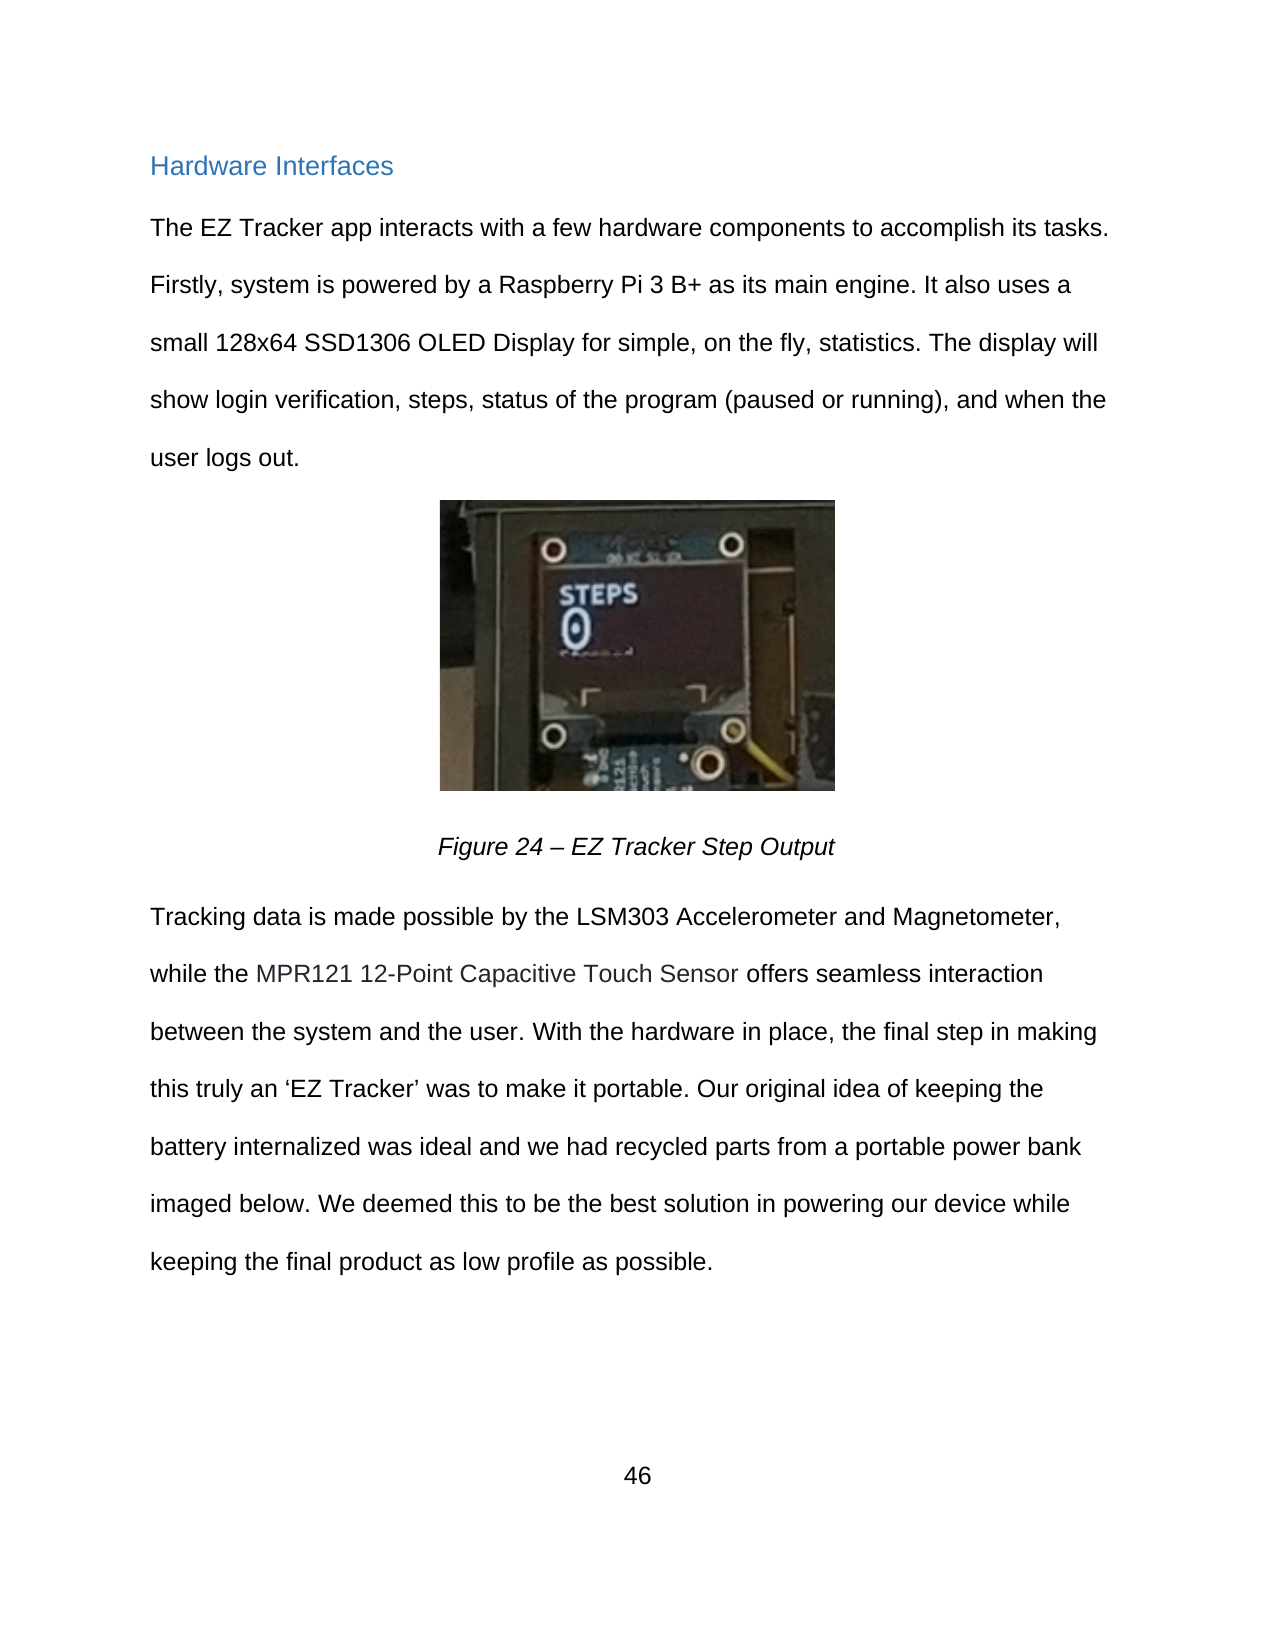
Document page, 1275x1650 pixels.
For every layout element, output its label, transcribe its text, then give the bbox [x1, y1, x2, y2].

text Figure 24 – EZ Tracker Step Output [150, 832, 1125, 861]
text Tracking data is made possible by the LSM303 Accelerometer and Magnetometer, while the MPR121 12-Point Capacitive Touch Sensor offers seamless interaction between the system and the user. With the hardware in place, the final step in making this truly an ‘EZ Tracker’ was to make it portable. Our original idea of keeping the battery internalized was ideal and we had recycled parts from a portable power bank imaged below. We deemed this to be the best solution in powering our device while keeping the final product as low profile as possible. [150, 902, 1125, 1276]
text The EZ Tracker app interacts with a few hardware components to accomplish its tasks. Firstly, system is powered by a Raspberry Pi 3 B+ as its main engine. It also uses a small 128x64 SSD1306 OLED Display for simple, on the fly, statistics. The display will show login verification, steps, status of the program (paused or running), and when the user logs out. [150, 212, 1125, 471]
picture [439, 500, 835, 791]
subtitle Hardware Interfaces [150, 150, 1125, 181]
